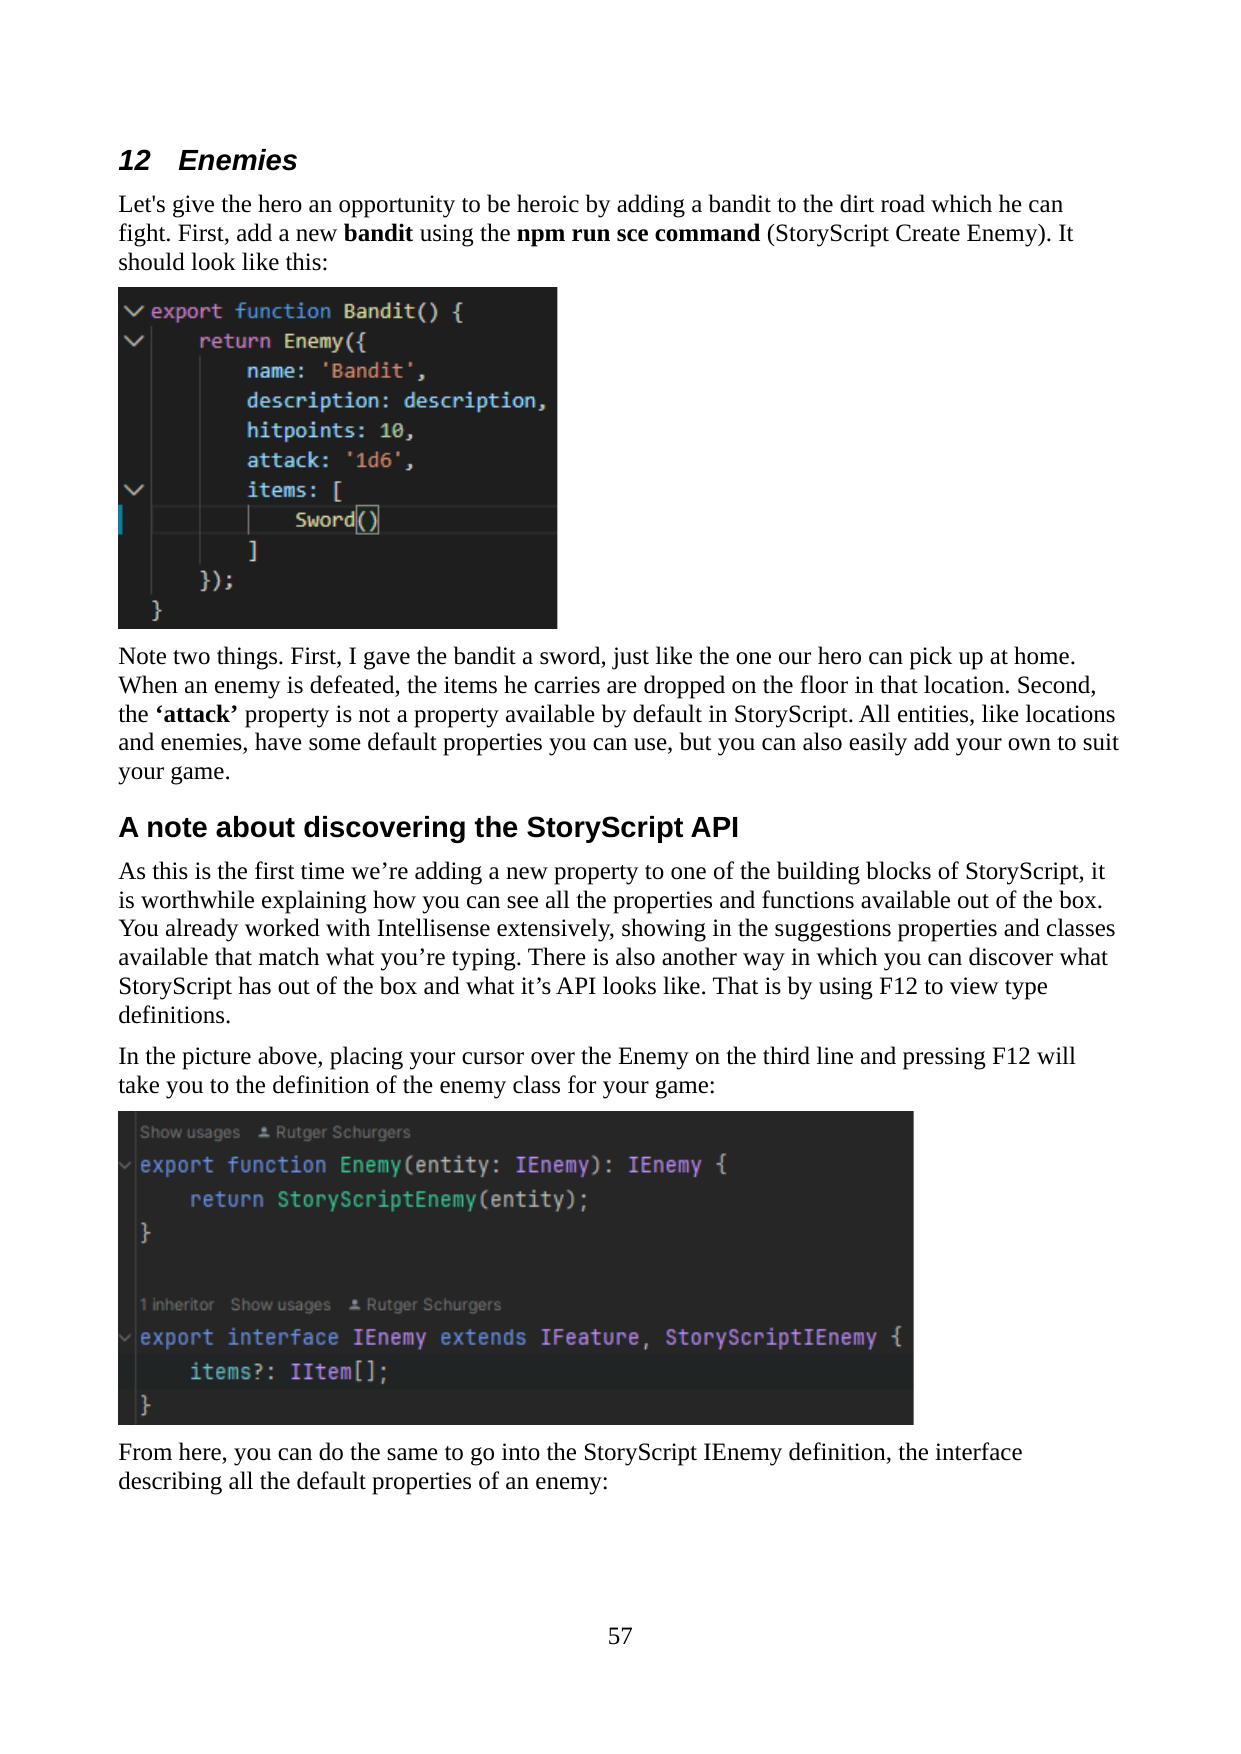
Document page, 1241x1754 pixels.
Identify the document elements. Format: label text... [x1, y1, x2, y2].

subtitle A note about discovering the StoryScript API [118, 810, 1122, 843]
text From here, you can do the same to go into the StoryScript IEnemy definition, the interface describing all the default properties of an enemy: [118, 1437, 1122, 1495]
text As this is the first time we’re adding a new property to one of the building blocks of StoryScript, it is worthwhile explaining how you can see all the properties and functions available out of the box. You already worked with Intellisense extensively, showing in the suggestions properties and classes available that match what you’re typing. There is also another way in which you can discover what StoryScript has out of the box and what it’s API looks like. That is by using F12 to view type definitions. [118, 856, 1122, 1028]
text Note two things. First, I gave the bandit a sword, just like the one our hero can pick up at home. When an enemy is defeated, the items he carries are dropped on the floor in that location. Second, the ‘attack’ property is not a property available by default in StoryScript. All entities, like locations and enemies, have some default properties you can use, but you can also easily add your own to suit your game. [118, 641, 1122, 785]
picture [118, 1111, 914, 1425]
subtitle Enemies [118, 143, 1122, 177]
picture [118, 287, 558, 629]
text In the picture above, placing your cursor over the Enemy on the third line and pressing F12 will take you to the definition of the enemy class for your game: [118, 1041, 1122, 1098]
text Let's give the hero an opportunity to be heroic by adding a bandit to the dirt road which he can fight. First, add a new bandit using the npm run sce command (StoryScript Create Enemy). It should look like this: [118, 189, 1122, 275]
